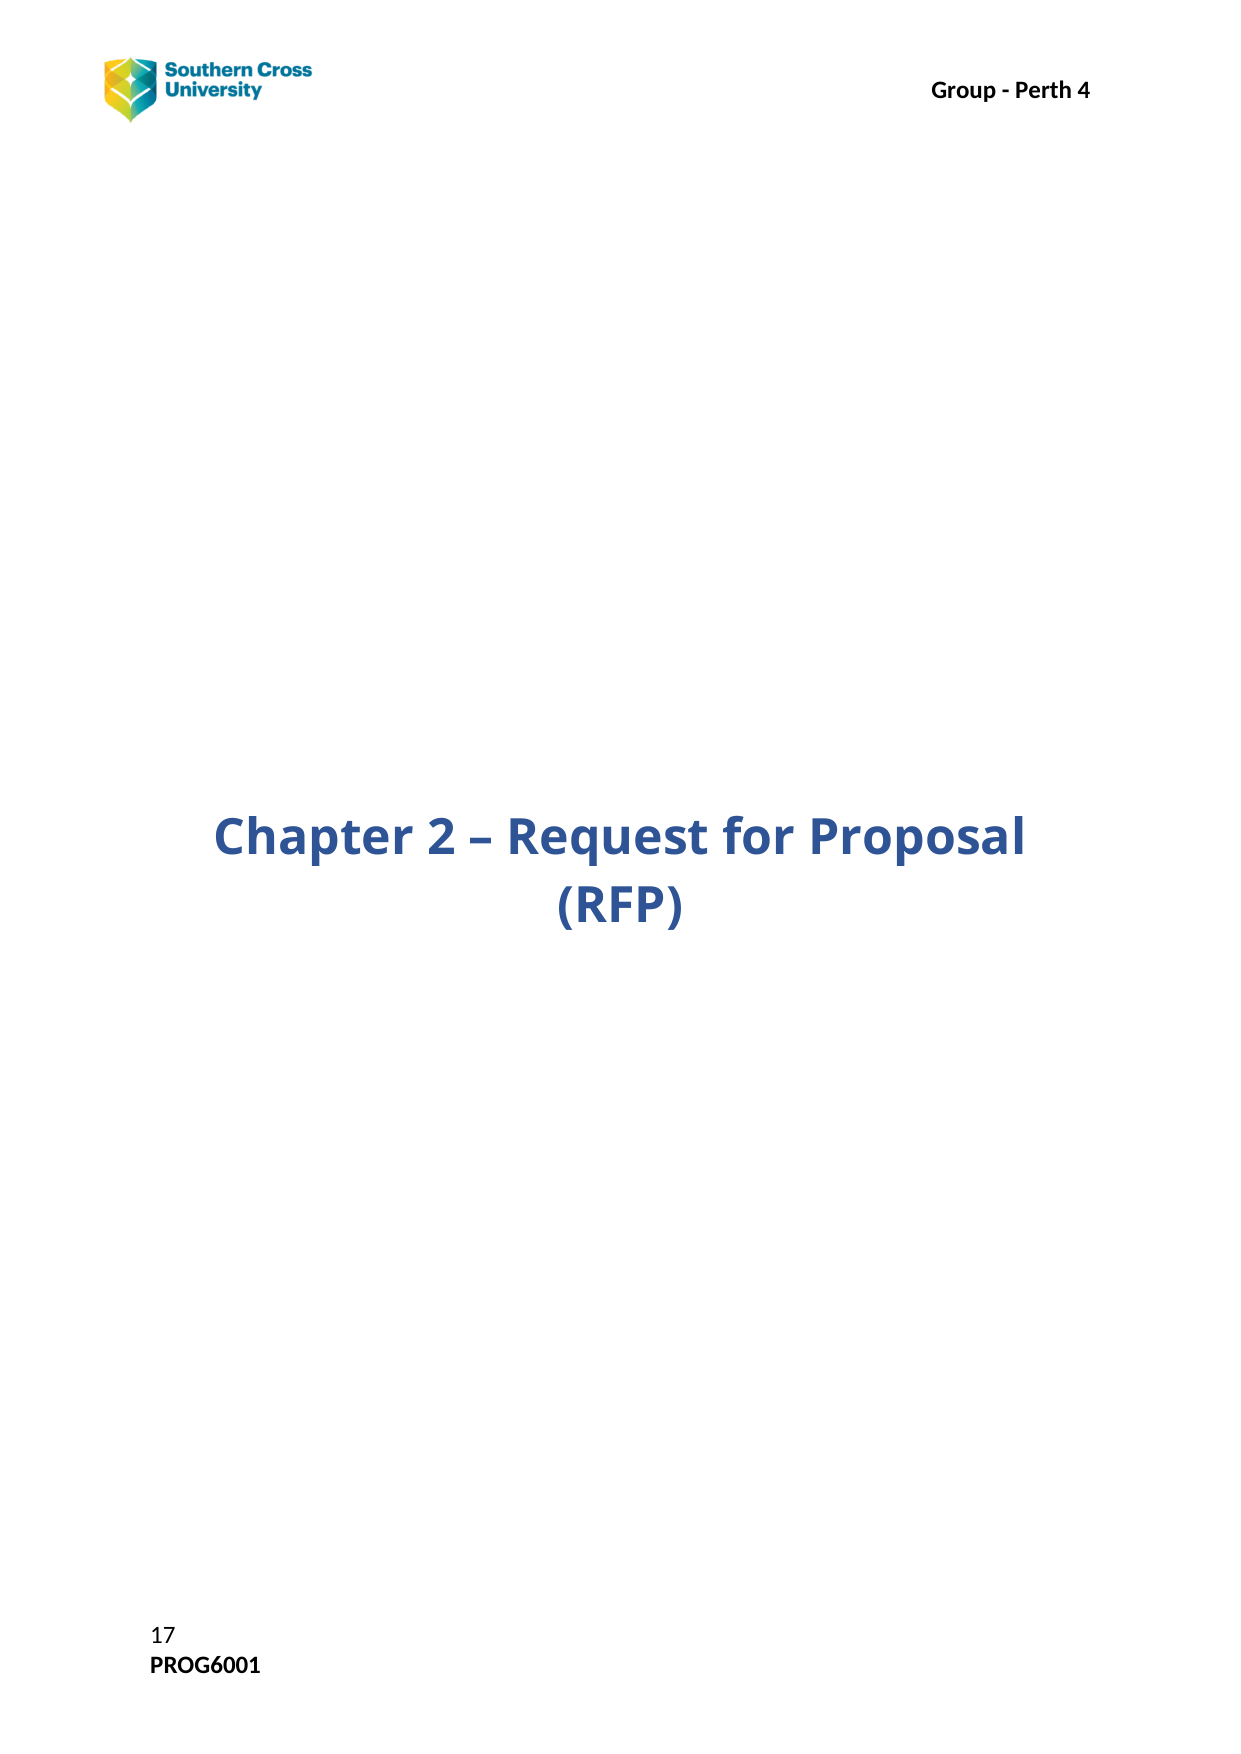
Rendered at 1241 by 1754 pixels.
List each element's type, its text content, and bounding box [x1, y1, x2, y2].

picture [98, 54, 326, 129]
subtitle Chapter 2 – Request for Proposal (RFP) [150, 801, 1090, 937]
